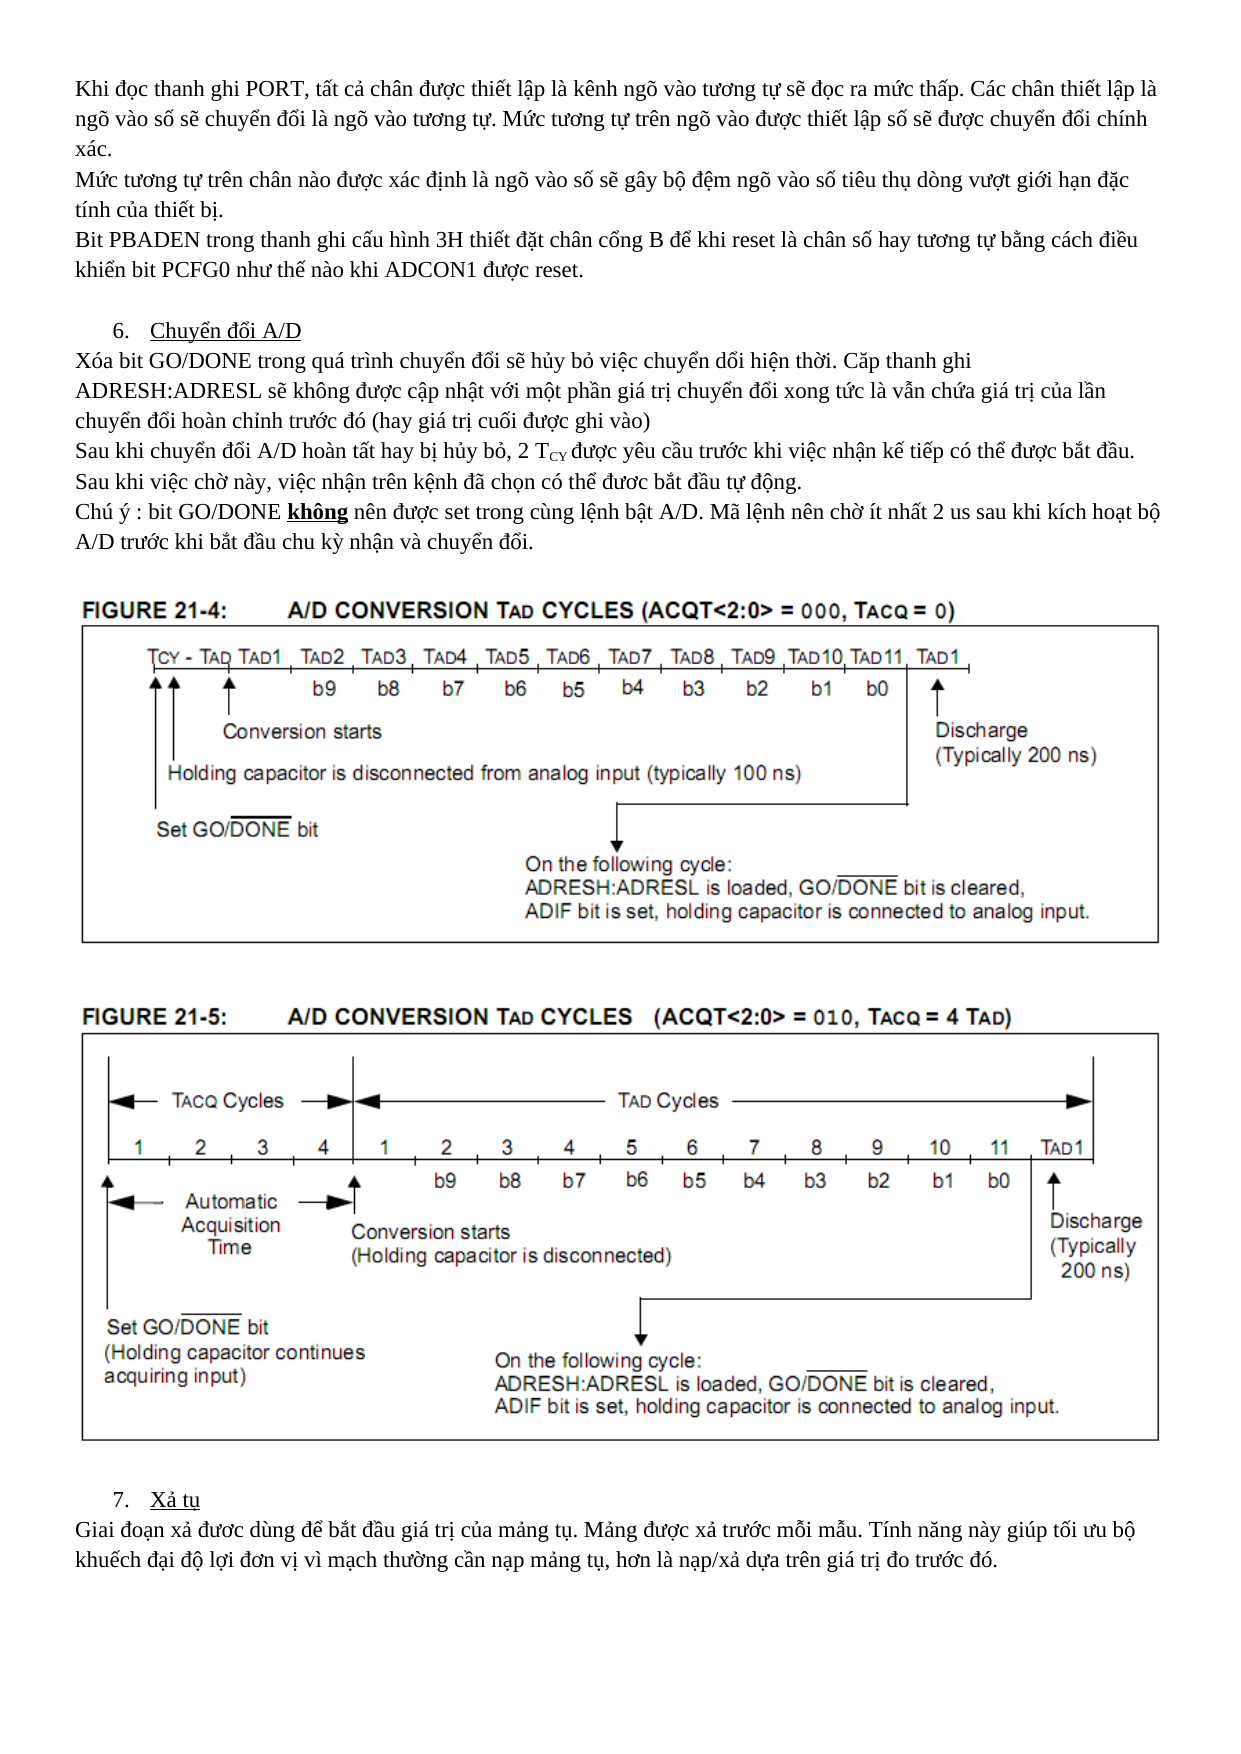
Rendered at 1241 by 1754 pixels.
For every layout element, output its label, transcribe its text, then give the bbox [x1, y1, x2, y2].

list Chuyển đổi A/D [112, 317, 1165, 343]
picture [75, 588, 1166, 1452]
text Chú ý : bit GO/DONE không nên được set trong cùng lệnh bật A/D. Mã lệnh nên chờ ít nhất 2 us sau khi kích hoạt bộ A/D trước khi bắt đầu chu kỳ nhận và chuyển đổi. [75, 498, 1165, 554]
text Bit PBADEN trong thanh ghi cấu hình 3H thiết đặt chân cổng B để khi reset là chân số hay tương tự bằng cách điều khiển bit PCFG0 như thế nào khi ADCON1 được reset. [75, 226, 1165, 283]
text Khi đọc thanh ghi PORT, tất cả chân được thiết lập là kênh ngõ vào tương tự sẽ đọc ra mức thấp. Các chân thiết lập là ngõ vào số sẽ chuyển đổi là ngõ vào tương tự. Mức tương tự trên ngõ vào được thiết lập số sẽ được chuyển đổi chính xác. [75, 75, 1165, 162]
text Xóa bit GO/DONE trong quá trình chuyển đổi sẽ hủy bỏ việc chuyển dổi hiện thời. Căp thanh ghi ADRESH:ADRESL sẽ không được cập nhật với một phần giá trị chuyển đổi xong tức là vẫn chứa giá trị của lần chuyển đổi hoàn chỉnh trước đó (hay giá trị cuối được ghi vào) [75, 347, 1165, 434]
text Giai đoạn xả đươc dùng để bắt đầu giá trị của mảng tụ. Mảng được xả trước mỗi mẫu. Tính năng này giúp tối ưu bộ khuếch đại độ lợi đơn vị vì mạch thường cần nạp mảng tụ, hơn là nạp/xả dựa trên giá trị đo trước đó. [75, 1516, 1165, 1572]
text Sau khi chuyển đổi A/D hoàn tất hay bị hủy bỏ, 2 TCY được yêu cầu trước khi việc nhận kế tiếp có thể được bắt đầu. Sau khi việc chờ này, việc nhận trên kệnh đã chọn có thể đươc bắt đầu tự động. [75, 437, 1165, 494]
list Xả tụ [112, 1486, 1165, 1512]
text Mức tương tự trên chân nào được xác định là ngõ vào số sẽ gây bộ đệm ngõ vào số tiêu thụ dòng vượt giới hạn đặc tính của thiết bị. [75, 166, 1165, 222]
